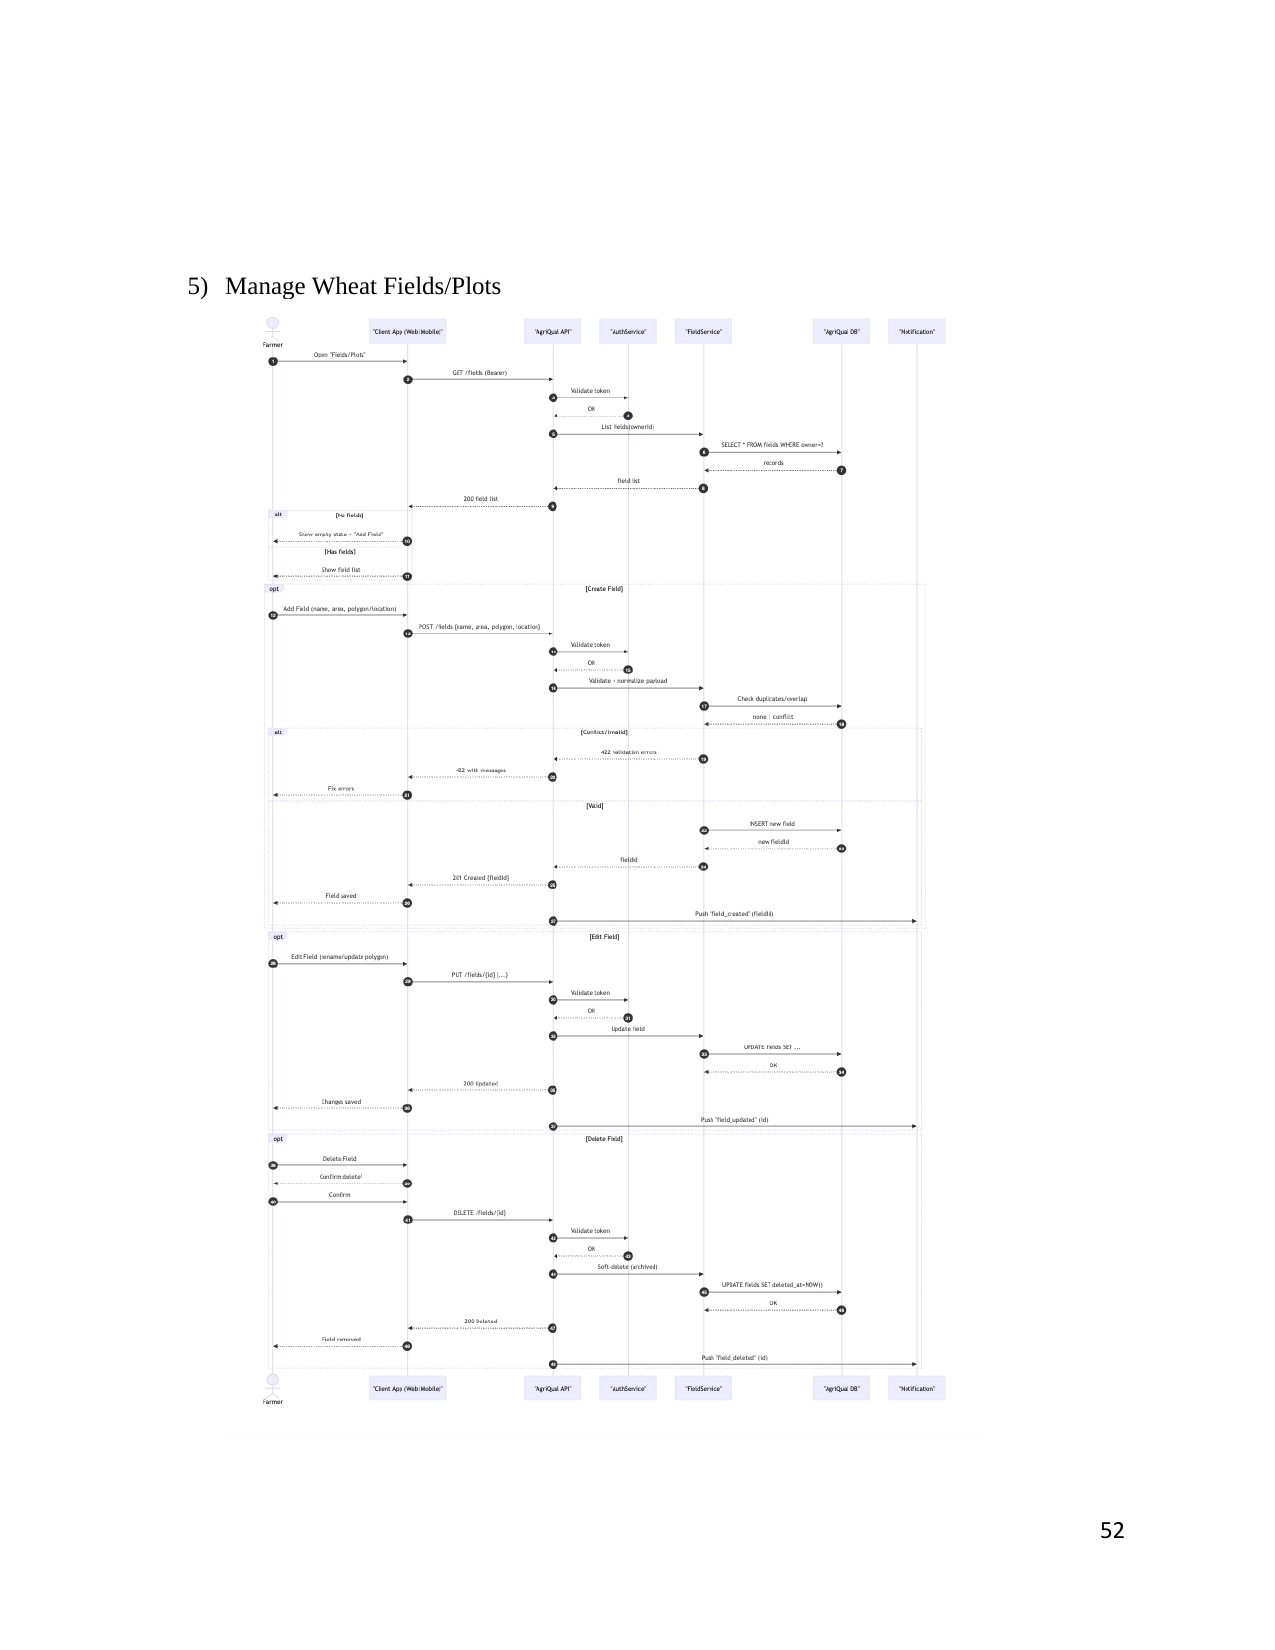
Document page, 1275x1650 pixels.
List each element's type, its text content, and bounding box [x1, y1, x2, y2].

subtitle Manage Wheat Fields/Plots [187, 271, 1125, 300]
picture [225, 299, 984, 1439]
